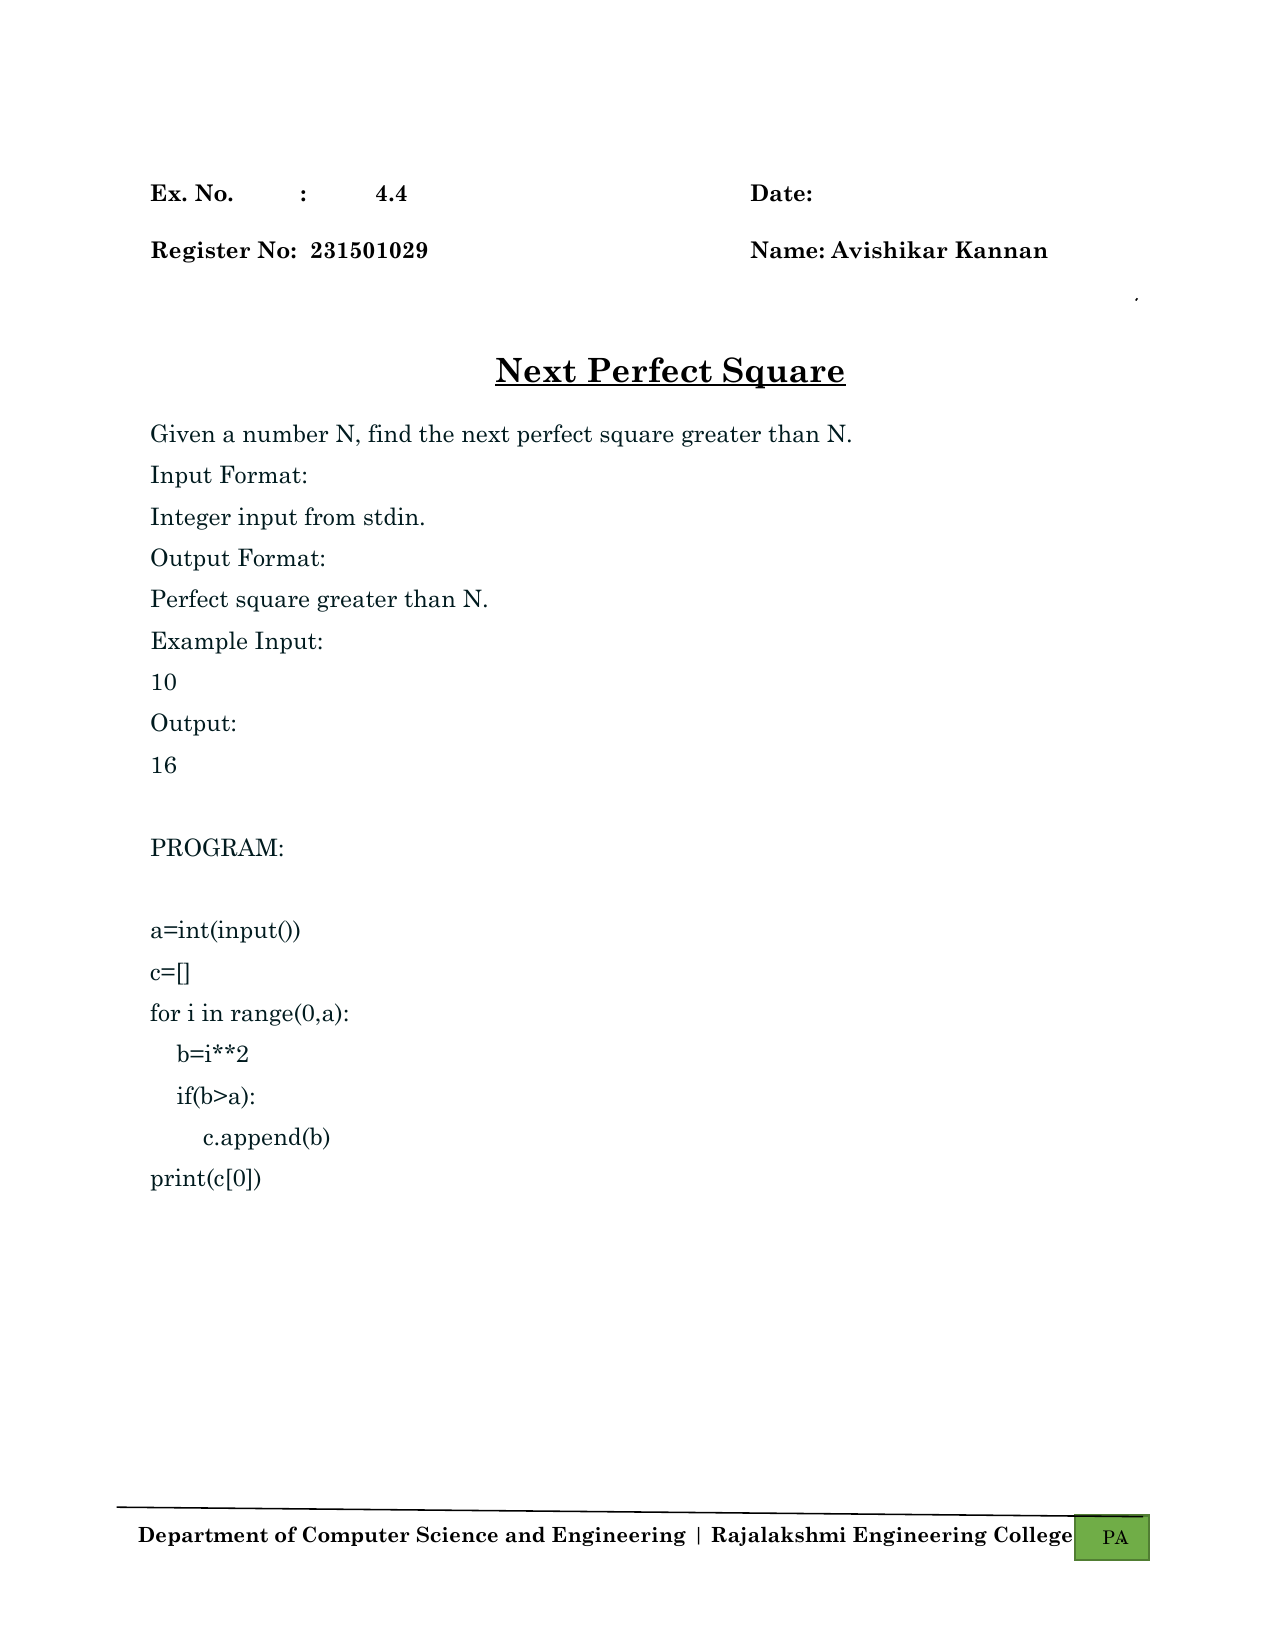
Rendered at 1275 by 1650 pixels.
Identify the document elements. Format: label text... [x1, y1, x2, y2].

text b=i**2 [150, 1039, 1125, 1068]
text c.append(b) [150, 1122, 1125, 1151]
text Perfect square greater than N. [150, 584, 1125, 613]
text Input Format: [150, 460, 1125, 489]
text Next Perfect Square [216, 349, 1125, 389]
text Ex. No. : 4.4 Date: [150, 179, 1125, 207]
text print(c[0]) [150, 1163, 1125, 1192]
text Given a number N, find the next perfect square greater than N. [150, 419, 1125, 448]
text PROGRAM: [150, 832, 1125, 861]
text Integer input from stdin. [150, 501, 1125, 530]
text 16 [150, 749, 1125, 778]
text Output Format: [150, 543, 1125, 572]
text if(b>a): [150, 1080, 1125, 1109]
text for i in range(0,a): [150, 998, 1125, 1027]
text a=int(input()) [150, 915, 1125, 944]
text c=[] [150, 956, 1125, 985]
text Output: [150, 708, 1125, 737]
text Example Input: [150, 626, 1125, 654]
text Register No: 231501029 Name: Avishikar Kannan [150, 236, 1125, 263]
text 10 [150, 667, 1125, 696]
